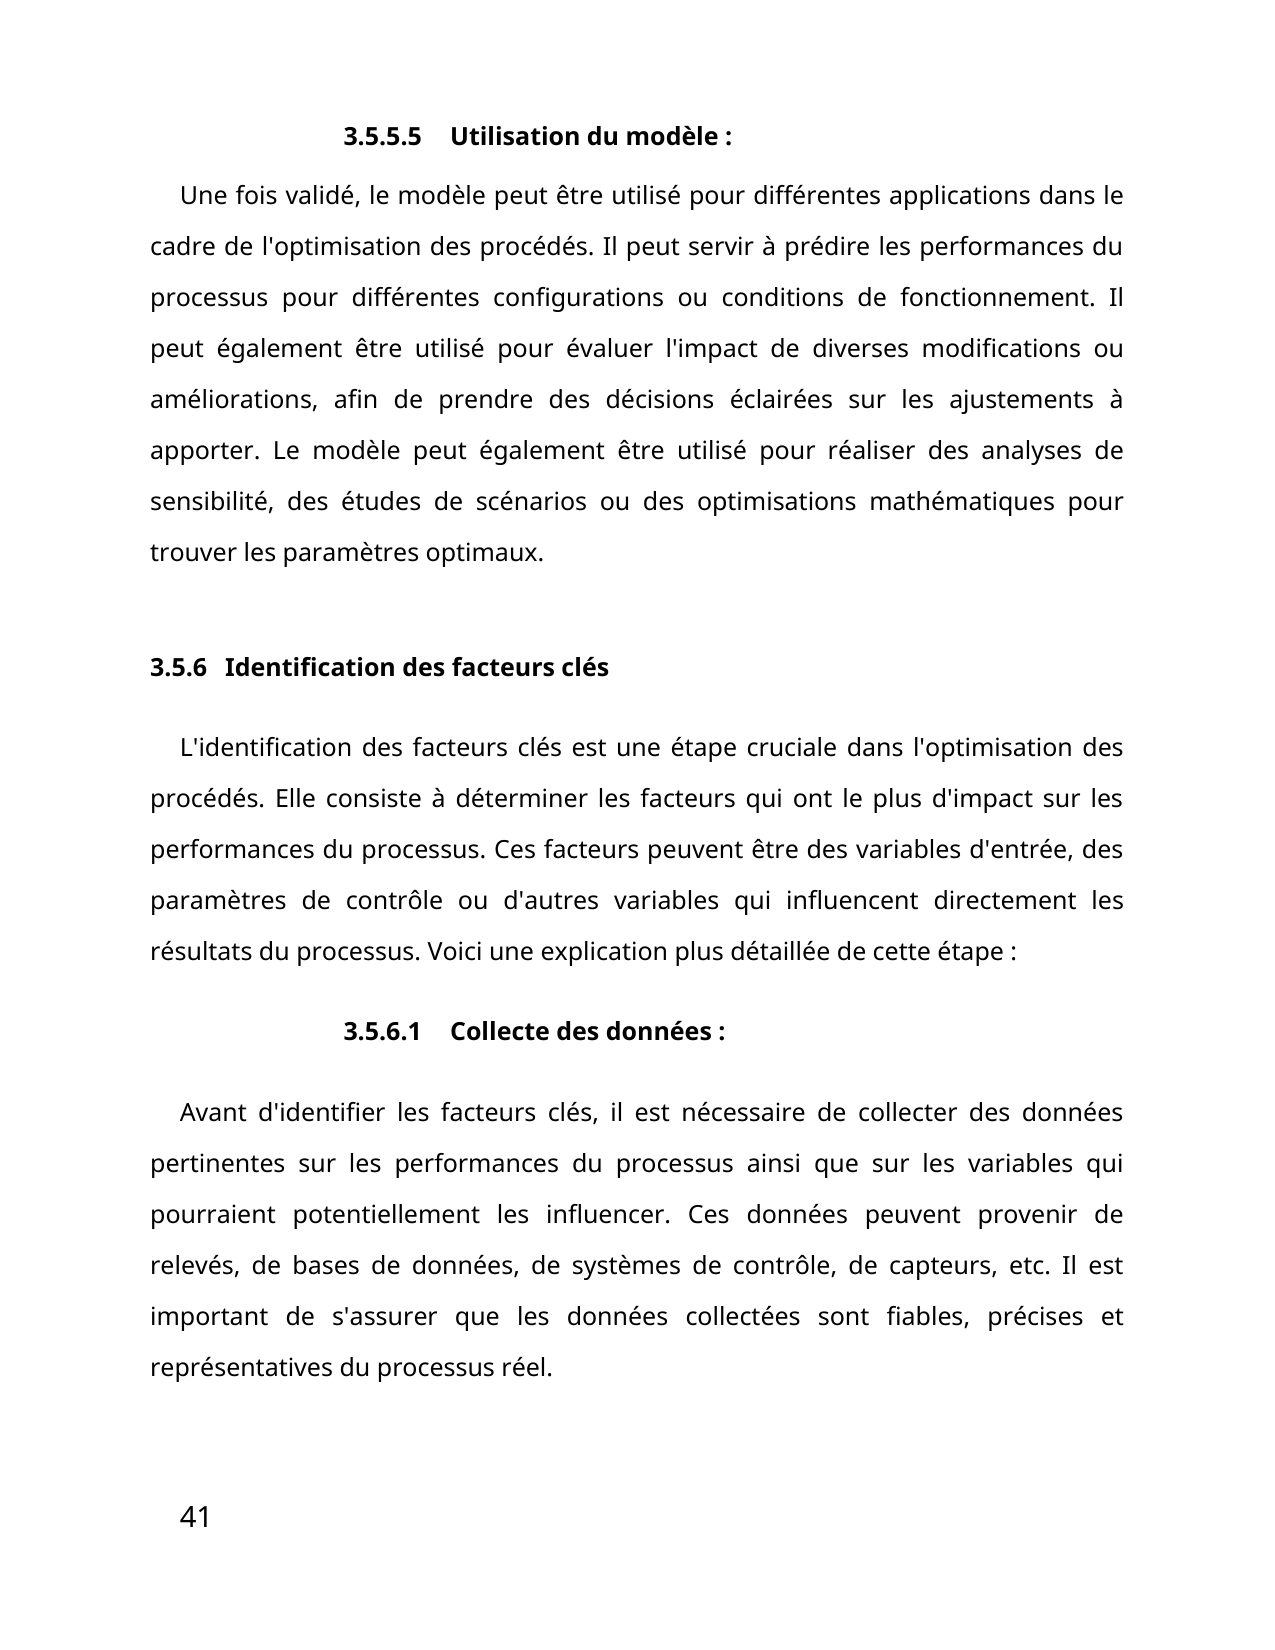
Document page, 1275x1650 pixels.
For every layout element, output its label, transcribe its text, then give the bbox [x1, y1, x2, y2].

text Avant d'identifier les facteurs clés, il est nécessaire de collecter des données pertinentes sur les performances du processus ainsi que sur les variables qui pourraient potentiellement les influencer. Ces données peuvent provenir de relevés, de bases de données, de systèmes de contrôle, de capteurs, etc. Il est important de s'assurer que les données collectées sont fiables, précises et représentatives du processus réel. [150, 1094, 1125, 1383]
subtitle Collecte des données : [314, 1014, 1125, 1048]
text L'identification des facteurs clés est une étape cruciale dans l'optimisation des procédés. Elle consiste à déterminer les facteurs qui ont le plus d'impact sur les performances du processus. Ces facteurs peuvent être des variables d'entrée, des paramètres de contrôle ou d'autres variables qui influencent directement les résultats du processus. Voici une explication plus détaillée de cette étape : [150, 729, 1125, 968]
text Une fois validé, le modèle peut être utilisé pour différentes applications dans le cadre de l'optimisation des procédés. Il peut servir à prédire les performances du processus pour différentes configurations ou conditions de fonctionnement. Il peut également être utilisé pour évaluer l'impact de diverses modifications ou améliorations, afin de prendre des décisions éclairées sur les ajustements à apporter. Le modèle peut également être utilisé pour réaliser des analyses de sensibilité, des études de scénarios ou des optimisations mathématiques pour trouver les paramètres optimaux. [150, 177, 1125, 569]
subtitle Identification des facteurs clés [150, 649, 1125, 683]
subtitle Utilisation du modèle : [314, 118, 1125, 152]
